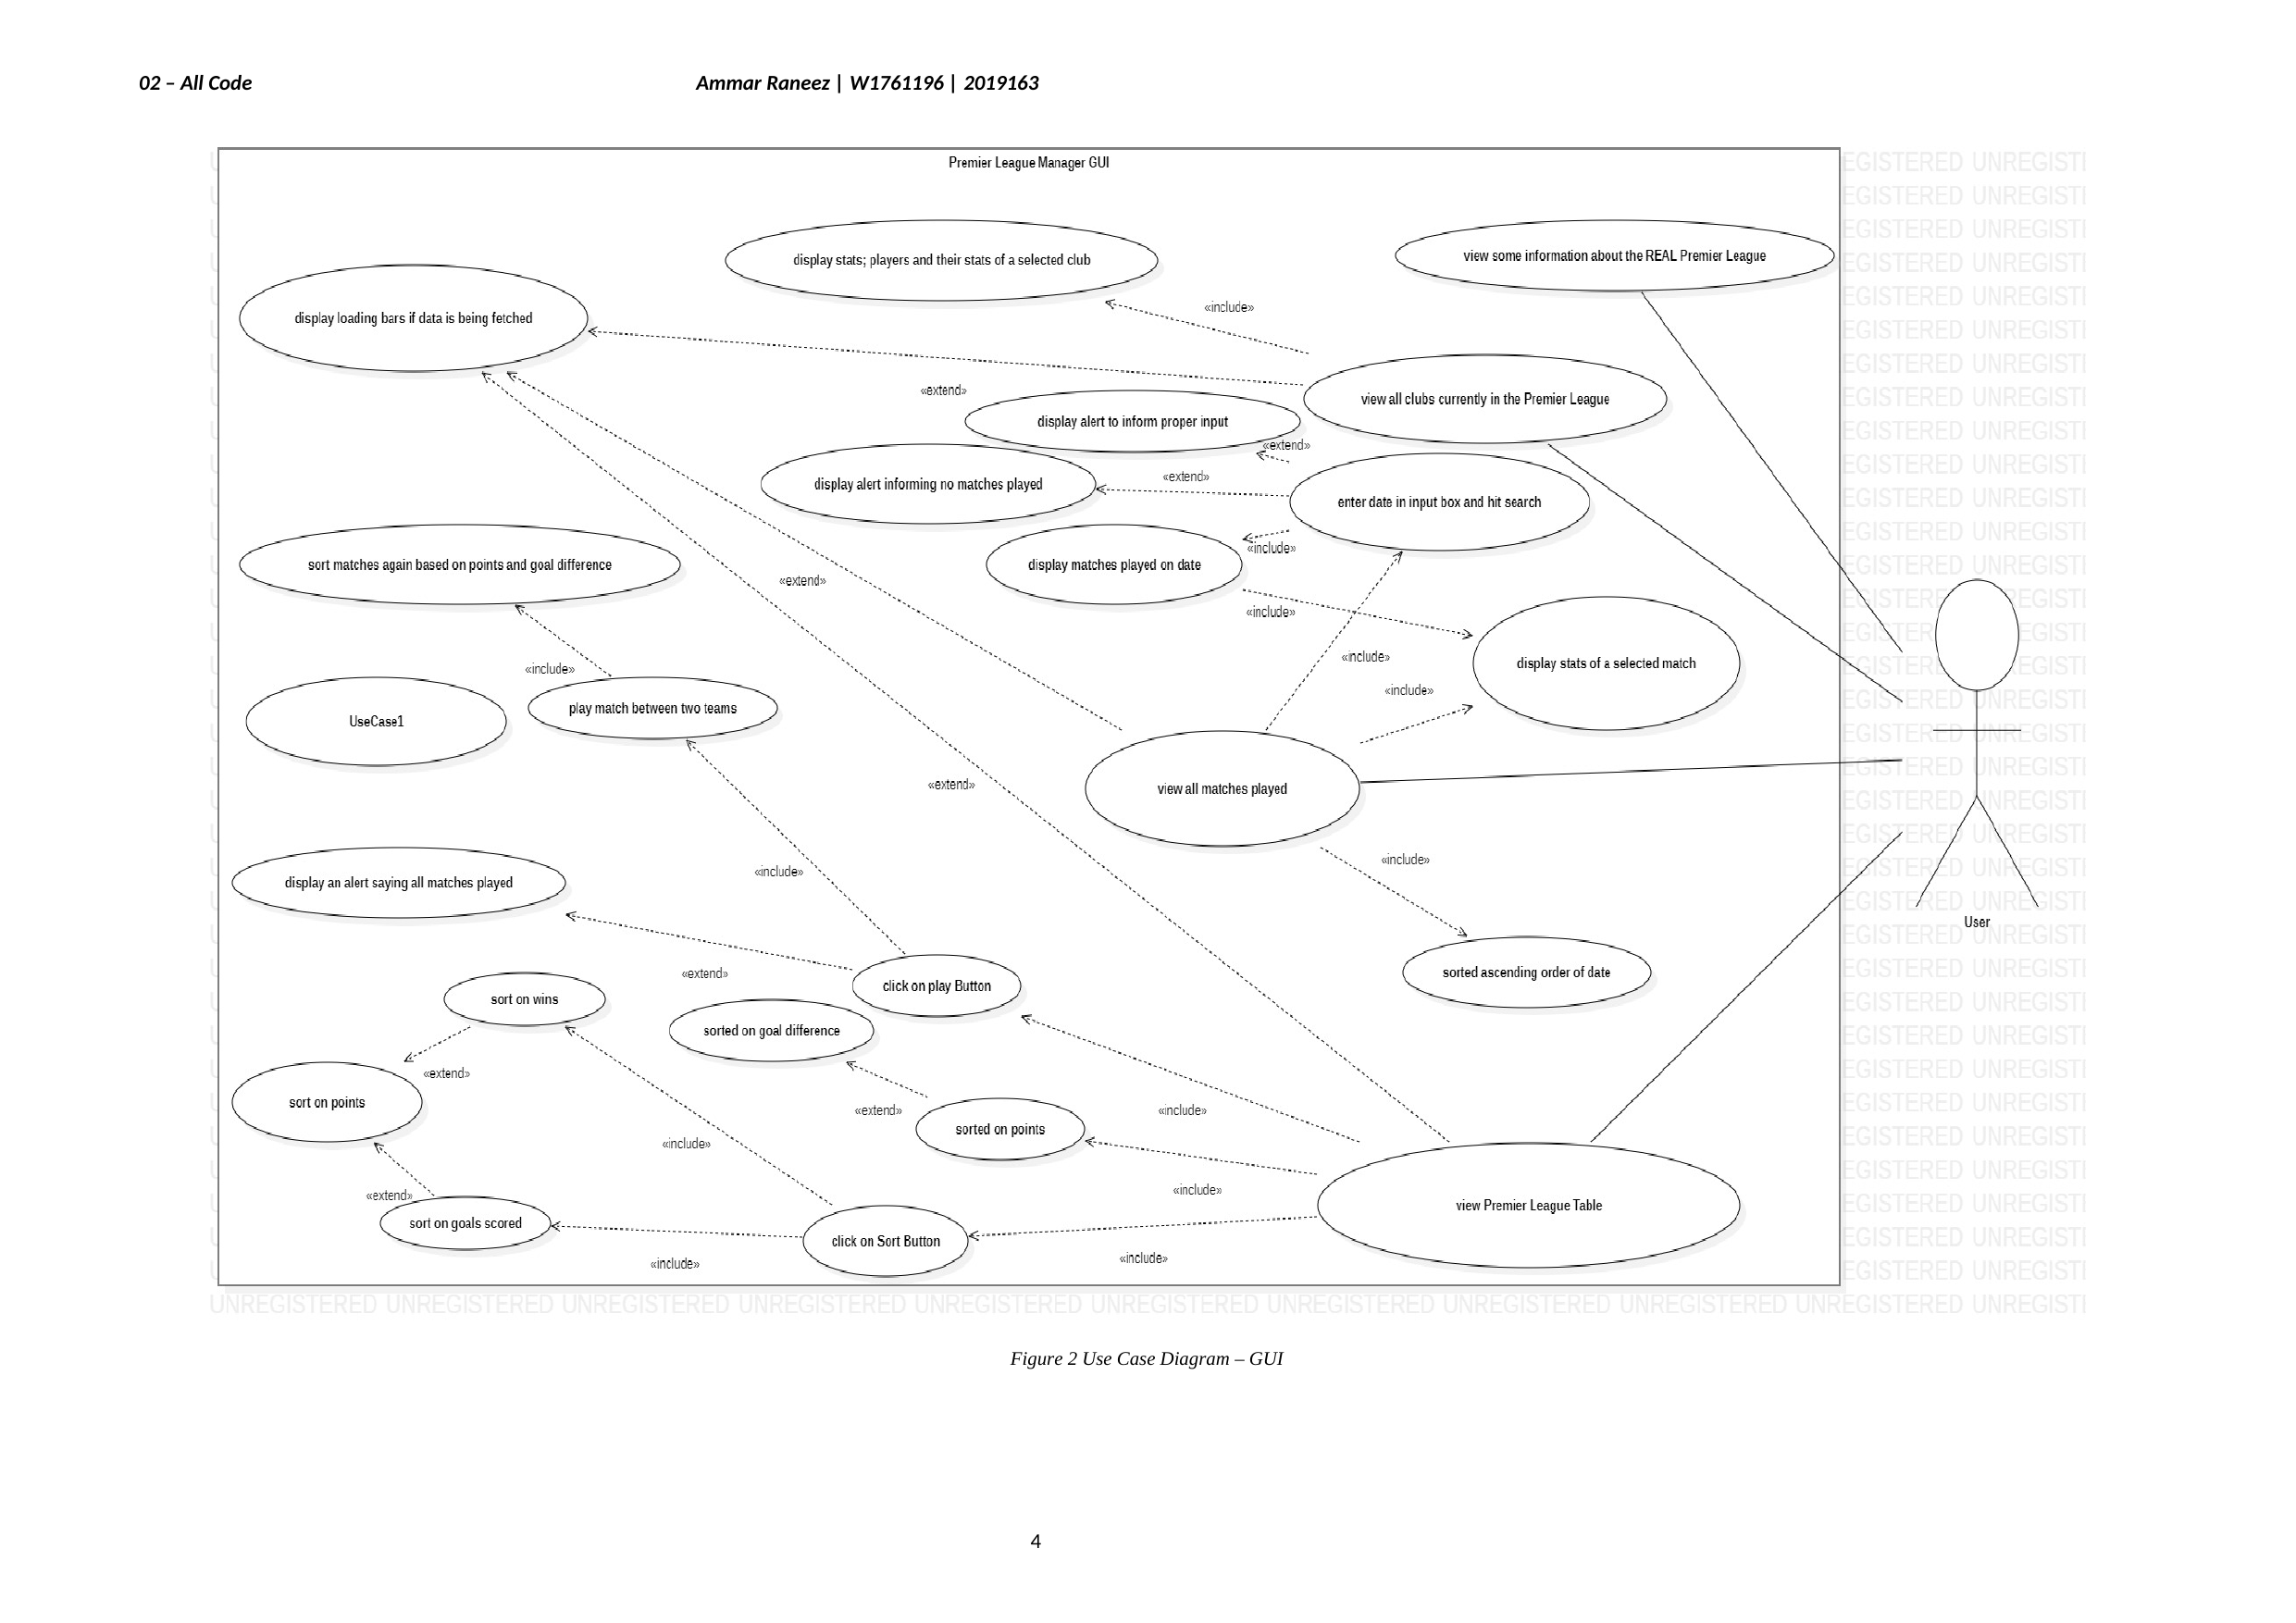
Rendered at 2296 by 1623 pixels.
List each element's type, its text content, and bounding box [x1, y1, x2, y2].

text Figure 2 Use Case Diagram – GUI [139, 1347, 2156, 1369]
picture [209, 139, 2086, 1331]
